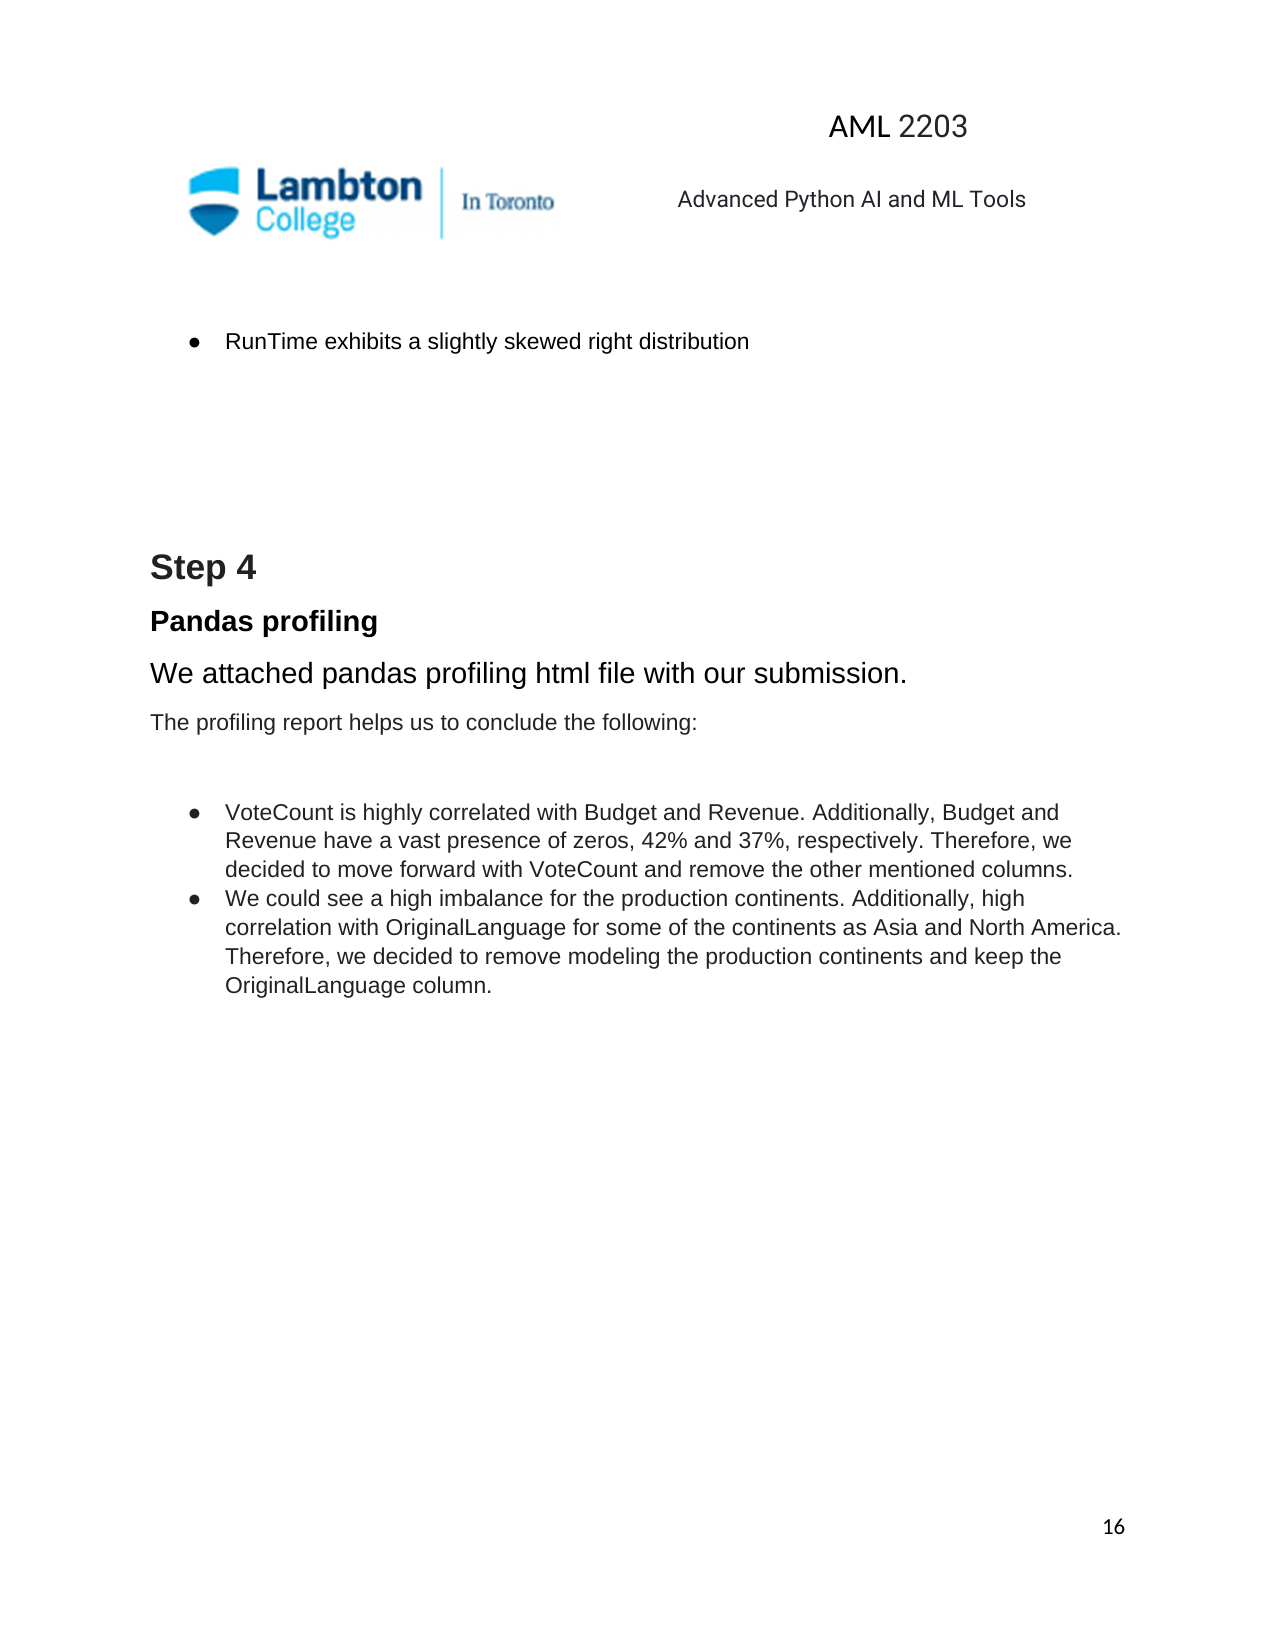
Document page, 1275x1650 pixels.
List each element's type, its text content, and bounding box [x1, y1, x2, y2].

subtitle Step 4 [150, 546, 1125, 587]
list VoteCount is highly correlated with Budget and Revenue. Additionally, Budget and Revenue have a vast presence of zeros, 42% and 37%, respectively. Therefore, we decided to move forward with VoteCount and remove the other mentioned columns. [187, 798, 1125, 883]
list RunTime exhibits a slightly skewed right distribution [187, 328, 1125, 354]
picture [186, 164, 557, 241]
list We could see a high imbalance for the production continents. Additionally, high correlation with OriginalLanguage for some of the continents as Asia and North America. Therefore, we decided to remove modeling the production continents and keep the OriginalLanguage column. [187, 885, 1125, 999]
text The profiling report helps us to conclude the following: [150, 709, 1125, 736]
text Pandas profiling [150, 604, 1125, 637]
text We attached pandas profiling html file with our submission. [150, 657, 1125, 690]
